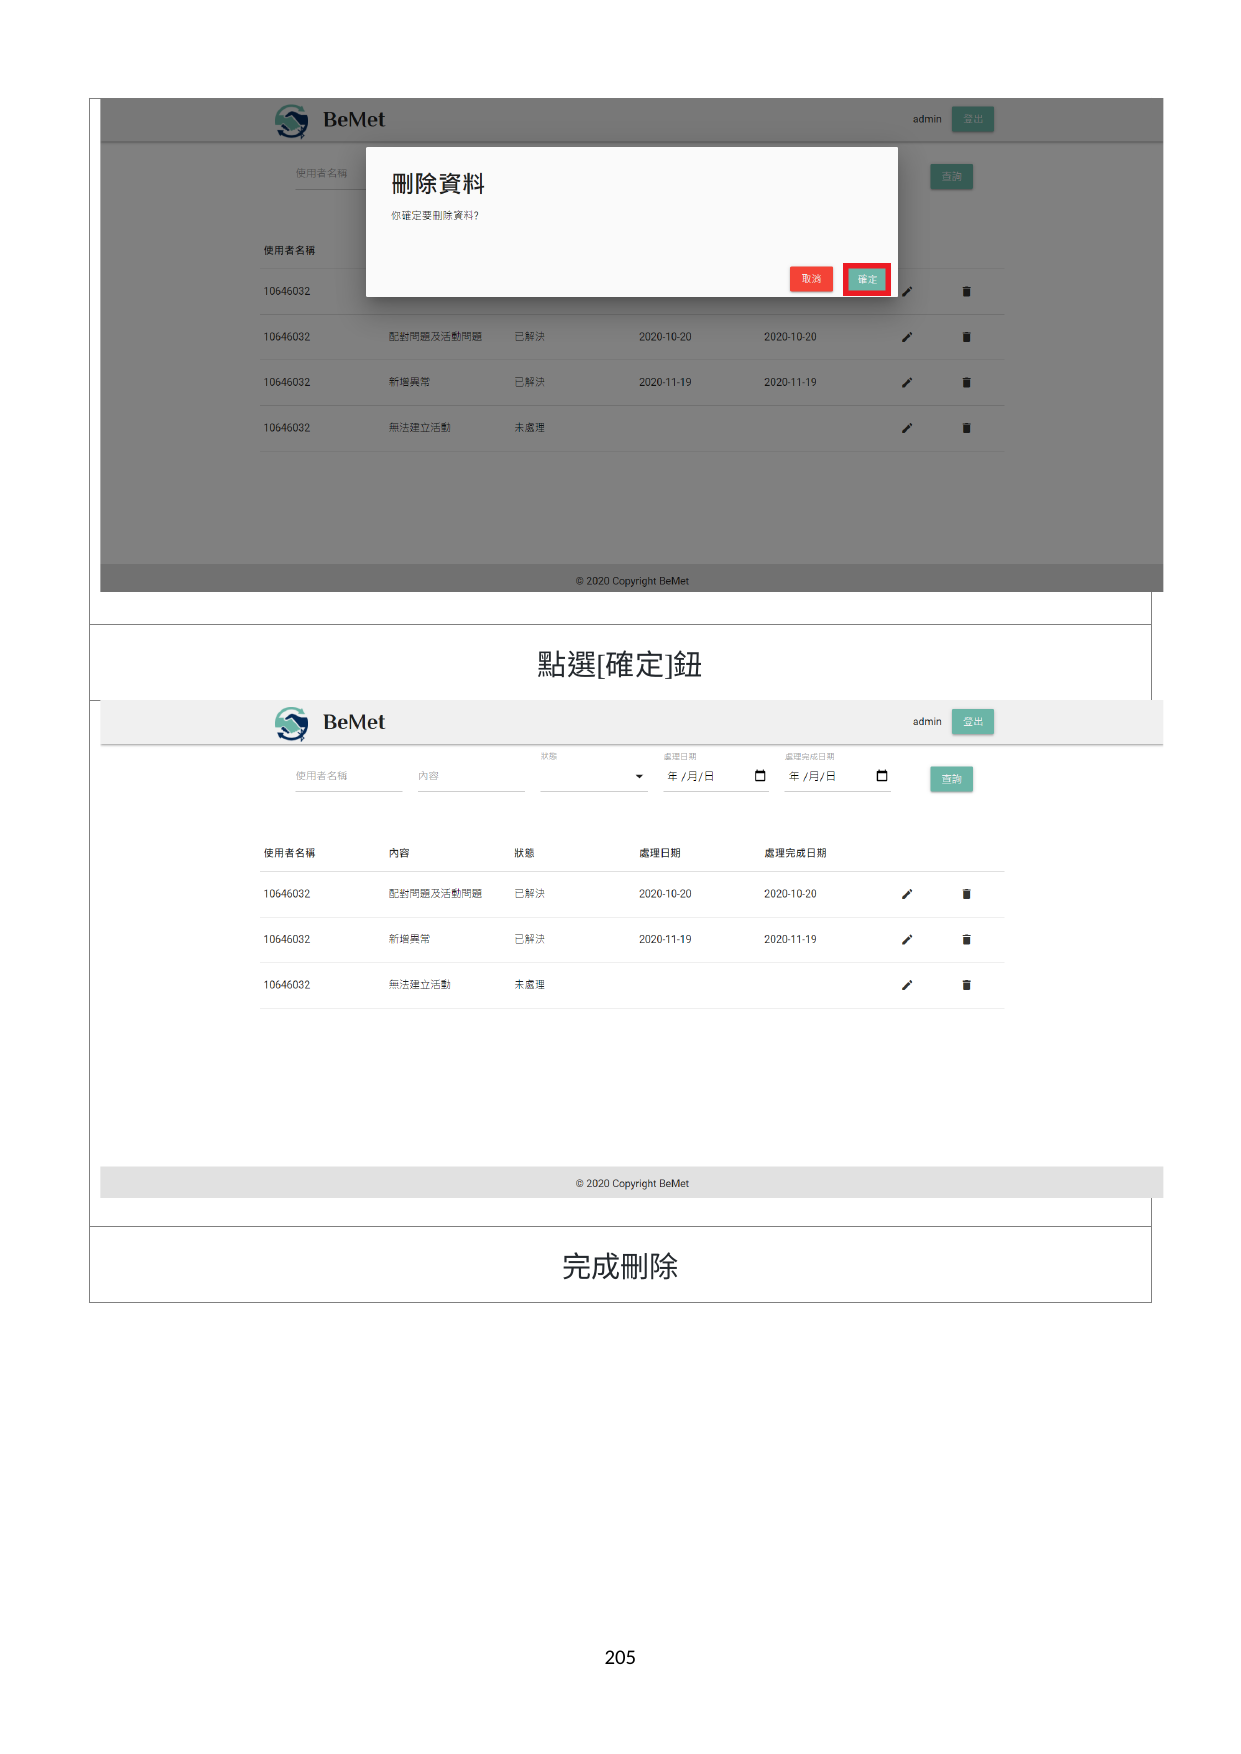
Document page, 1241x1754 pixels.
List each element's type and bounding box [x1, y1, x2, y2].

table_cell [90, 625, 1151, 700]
picture [100, 700, 1164, 1198]
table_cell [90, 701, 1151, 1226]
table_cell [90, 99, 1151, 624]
picture [100, 98, 1164, 592]
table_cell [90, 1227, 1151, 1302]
